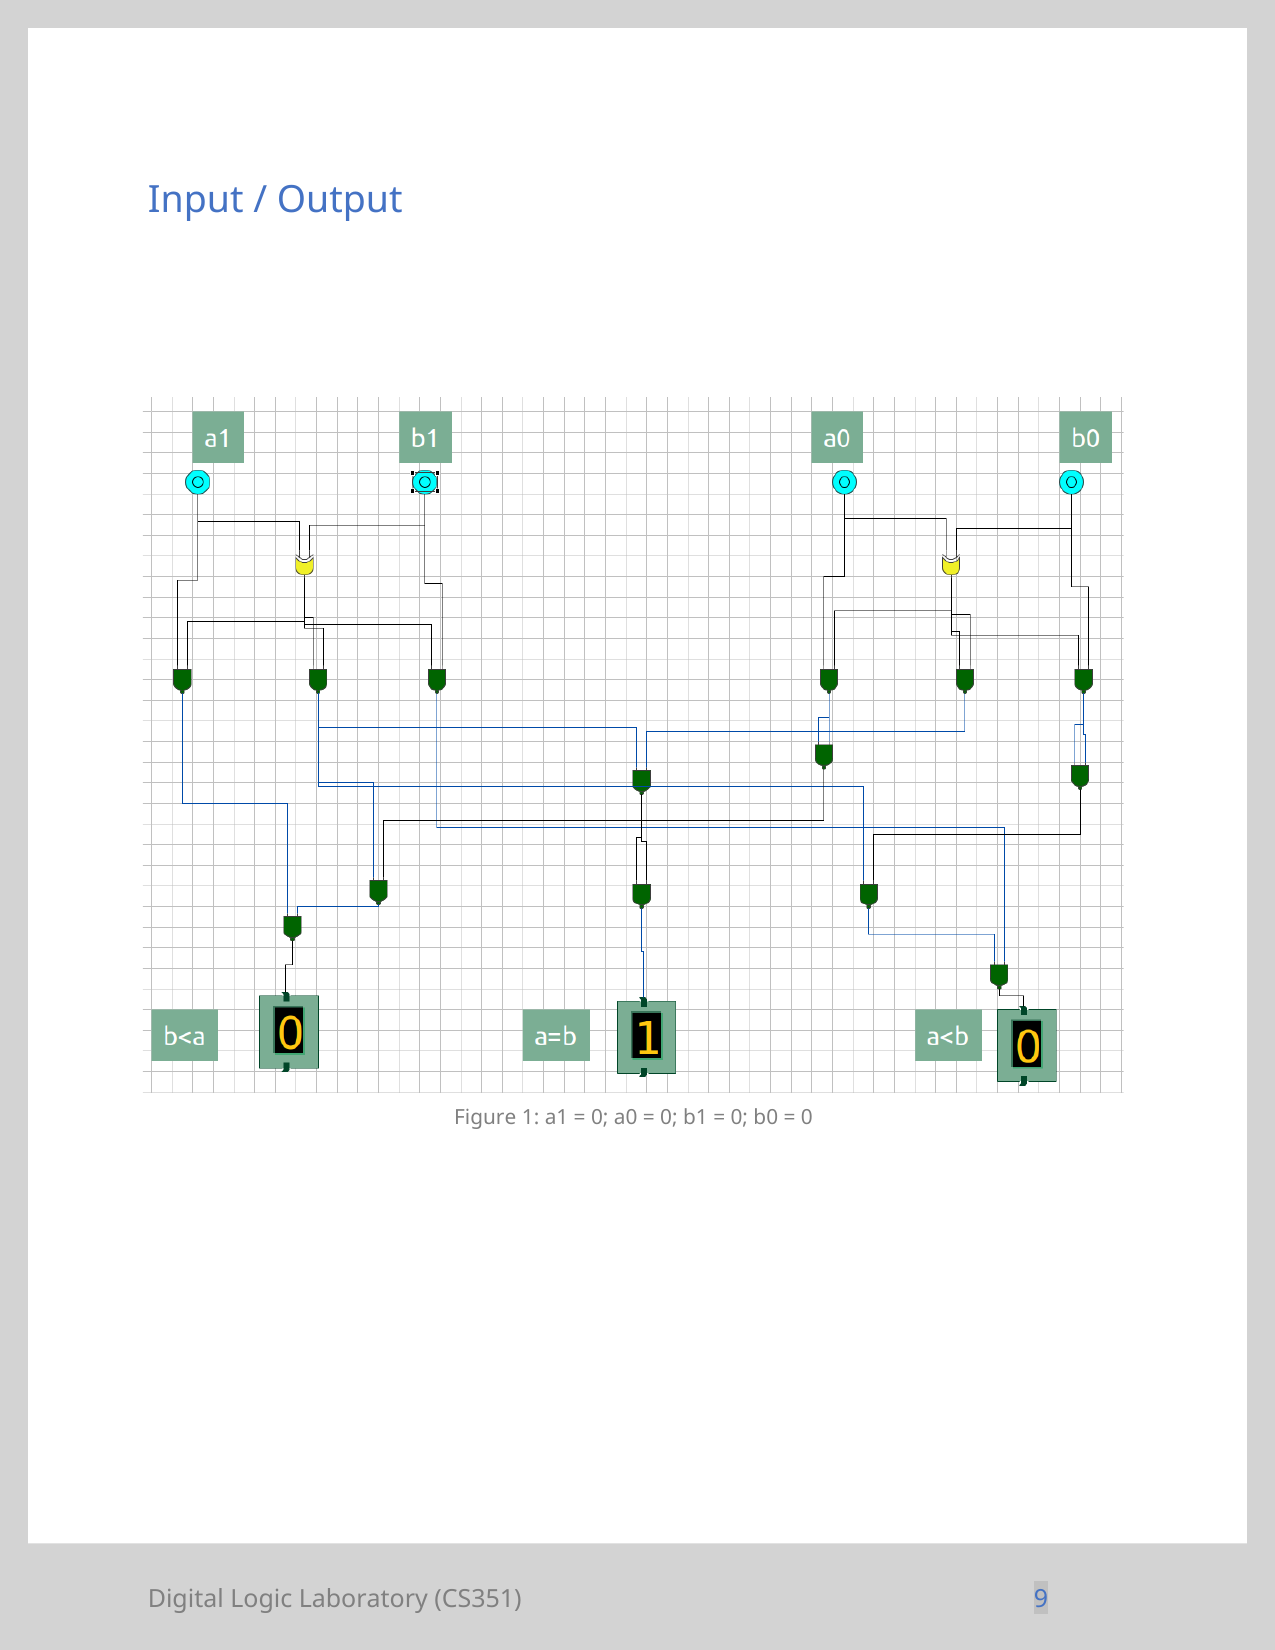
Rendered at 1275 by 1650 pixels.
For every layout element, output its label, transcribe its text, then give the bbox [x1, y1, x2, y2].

picture [142, 397, 1124, 1093]
subtitle Input / Output [148, 173, 1127, 224]
